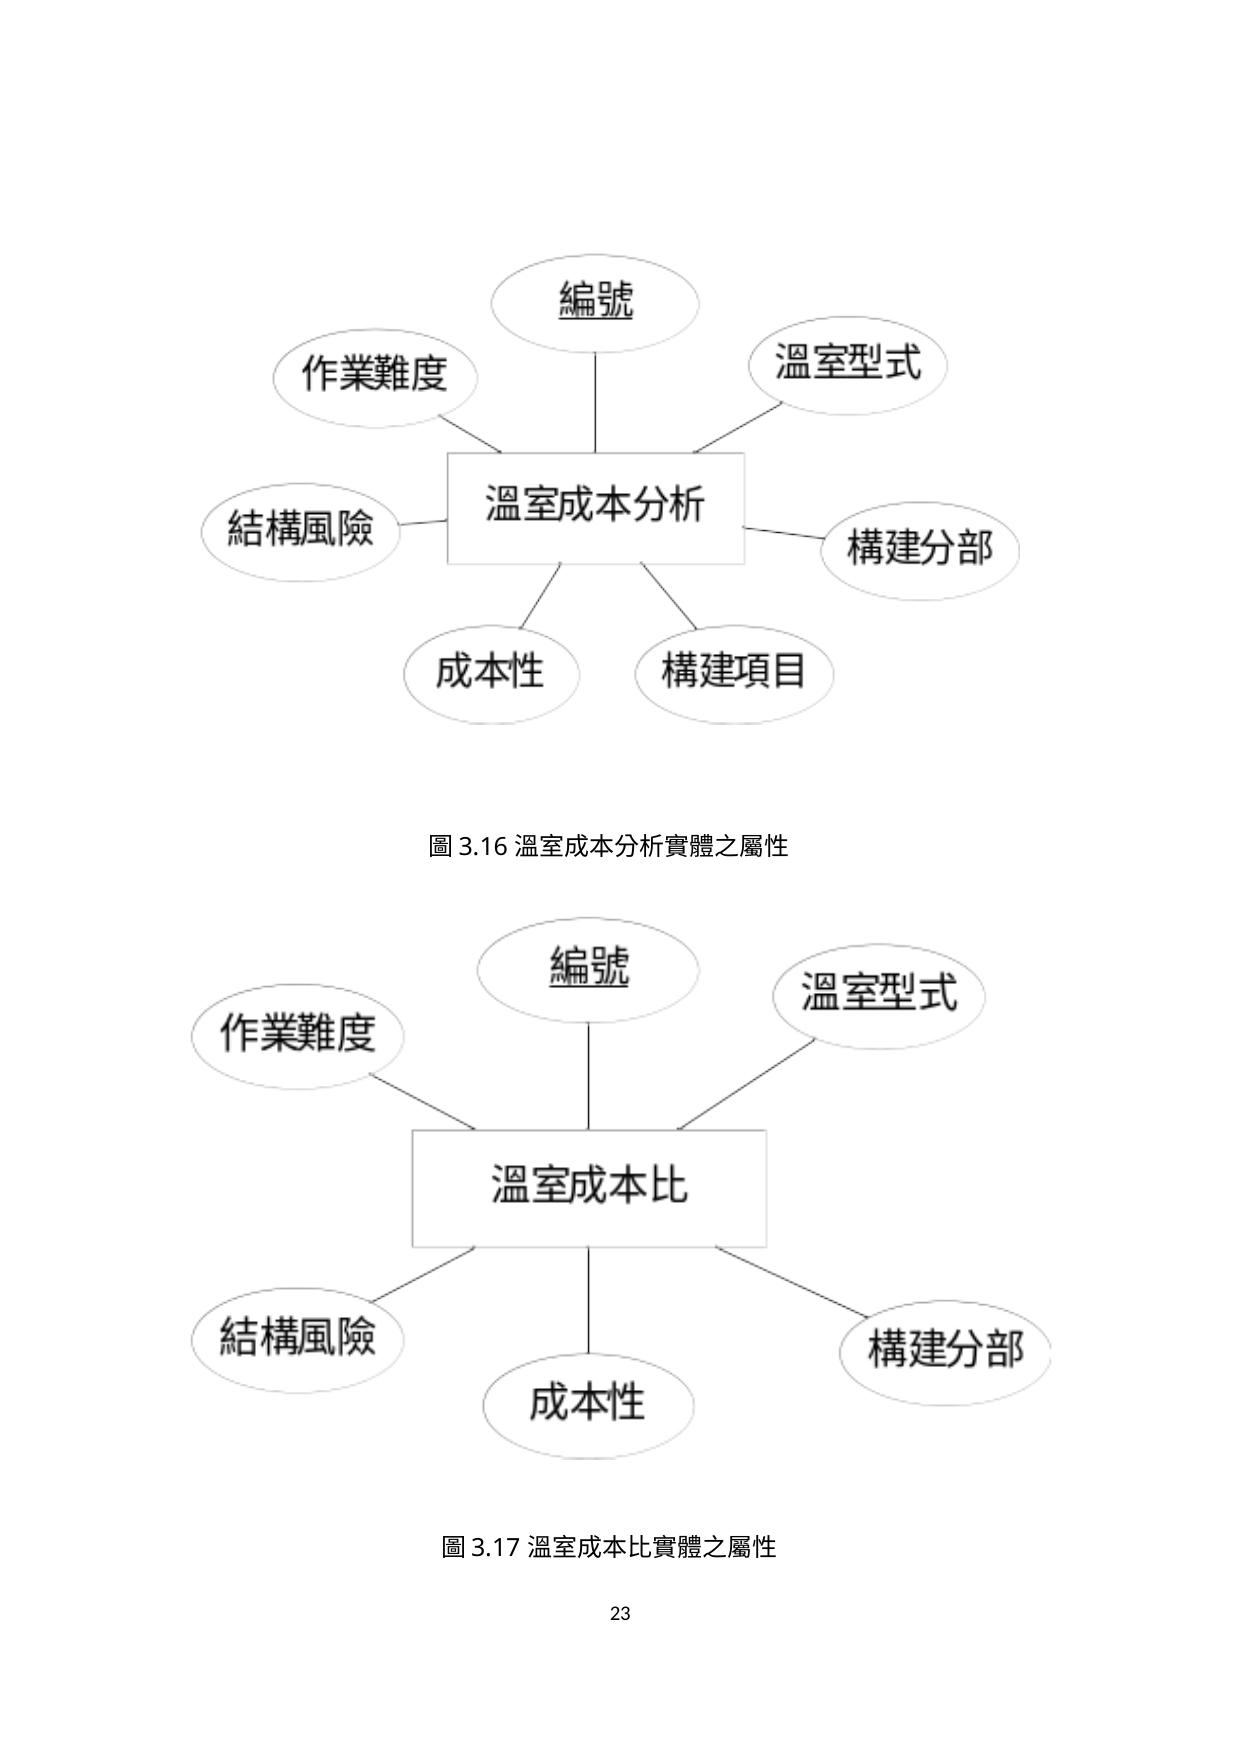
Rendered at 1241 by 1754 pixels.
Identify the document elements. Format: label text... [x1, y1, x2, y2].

table_cell [176, 863, 1041, 1527]
table_cell 圖3.16 溫室成本分析實體之屬性 [176, 826, 1041, 863]
table_cell [176, 163, 1041, 826]
table_cell 圖3.17 溫室成本比實體之屬性 [176, 1527, 1041, 1564]
